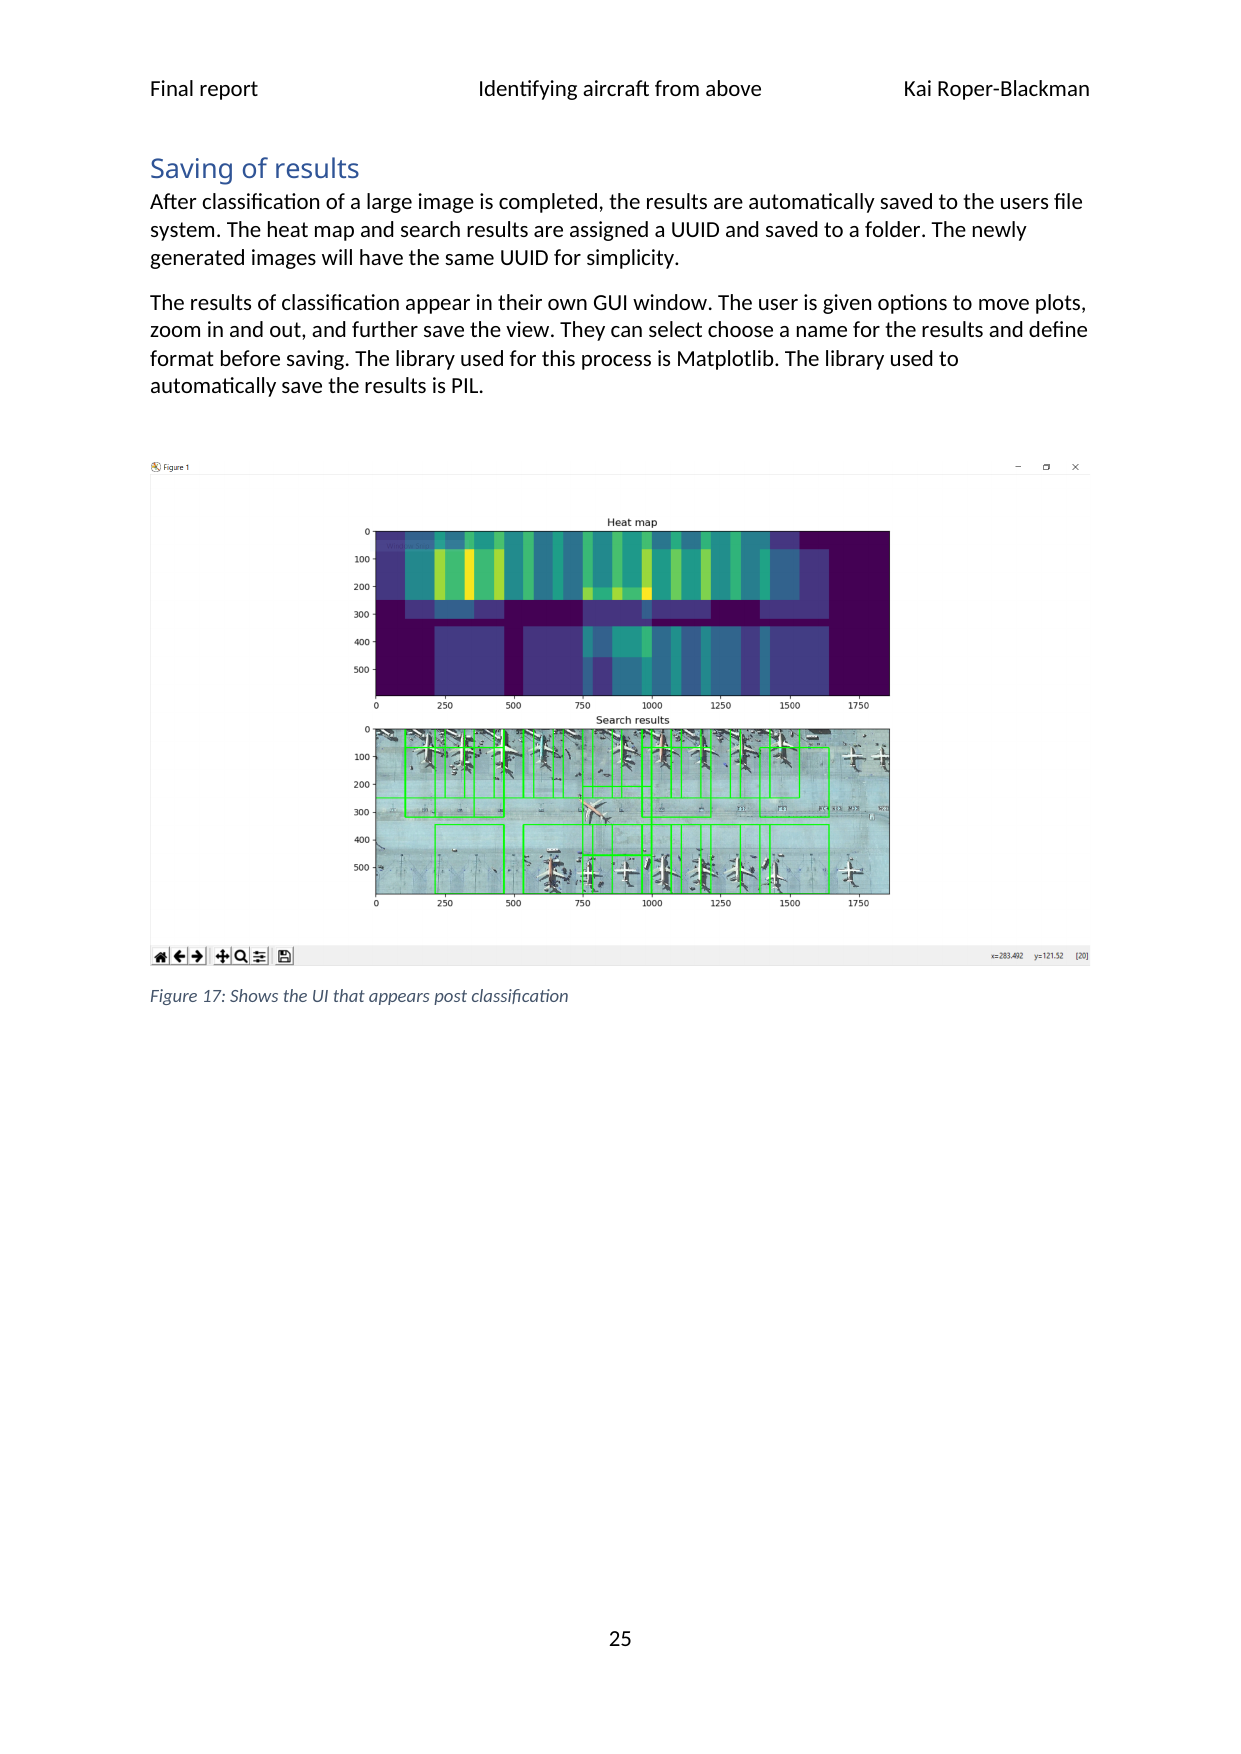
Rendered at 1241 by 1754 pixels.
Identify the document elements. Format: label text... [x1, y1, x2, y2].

subtitle Saving of results [150, 150, 1090, 187]
text After classification of a large image is completed, the results are automatically saved to the users file system. The heat map and search results are assigned a UUID and saved to a folder. The newly generated images will have the same UUID for simplicity. [150, 187, 1090, 271]
text The results of classification appear in their own GUI window. The user is given options to move plots, zoom in and out, and further save the view. They can select choose a name for the results and define format before saving. The library used for this process is Matplotlib. The library used to automatically save the results is PIL. [150, 288, 1090, 400]
picture [150, 461, 1091, 966]
text Figure 17: Shows the UI that appears post classification [150, 984, 1090, 1007]
